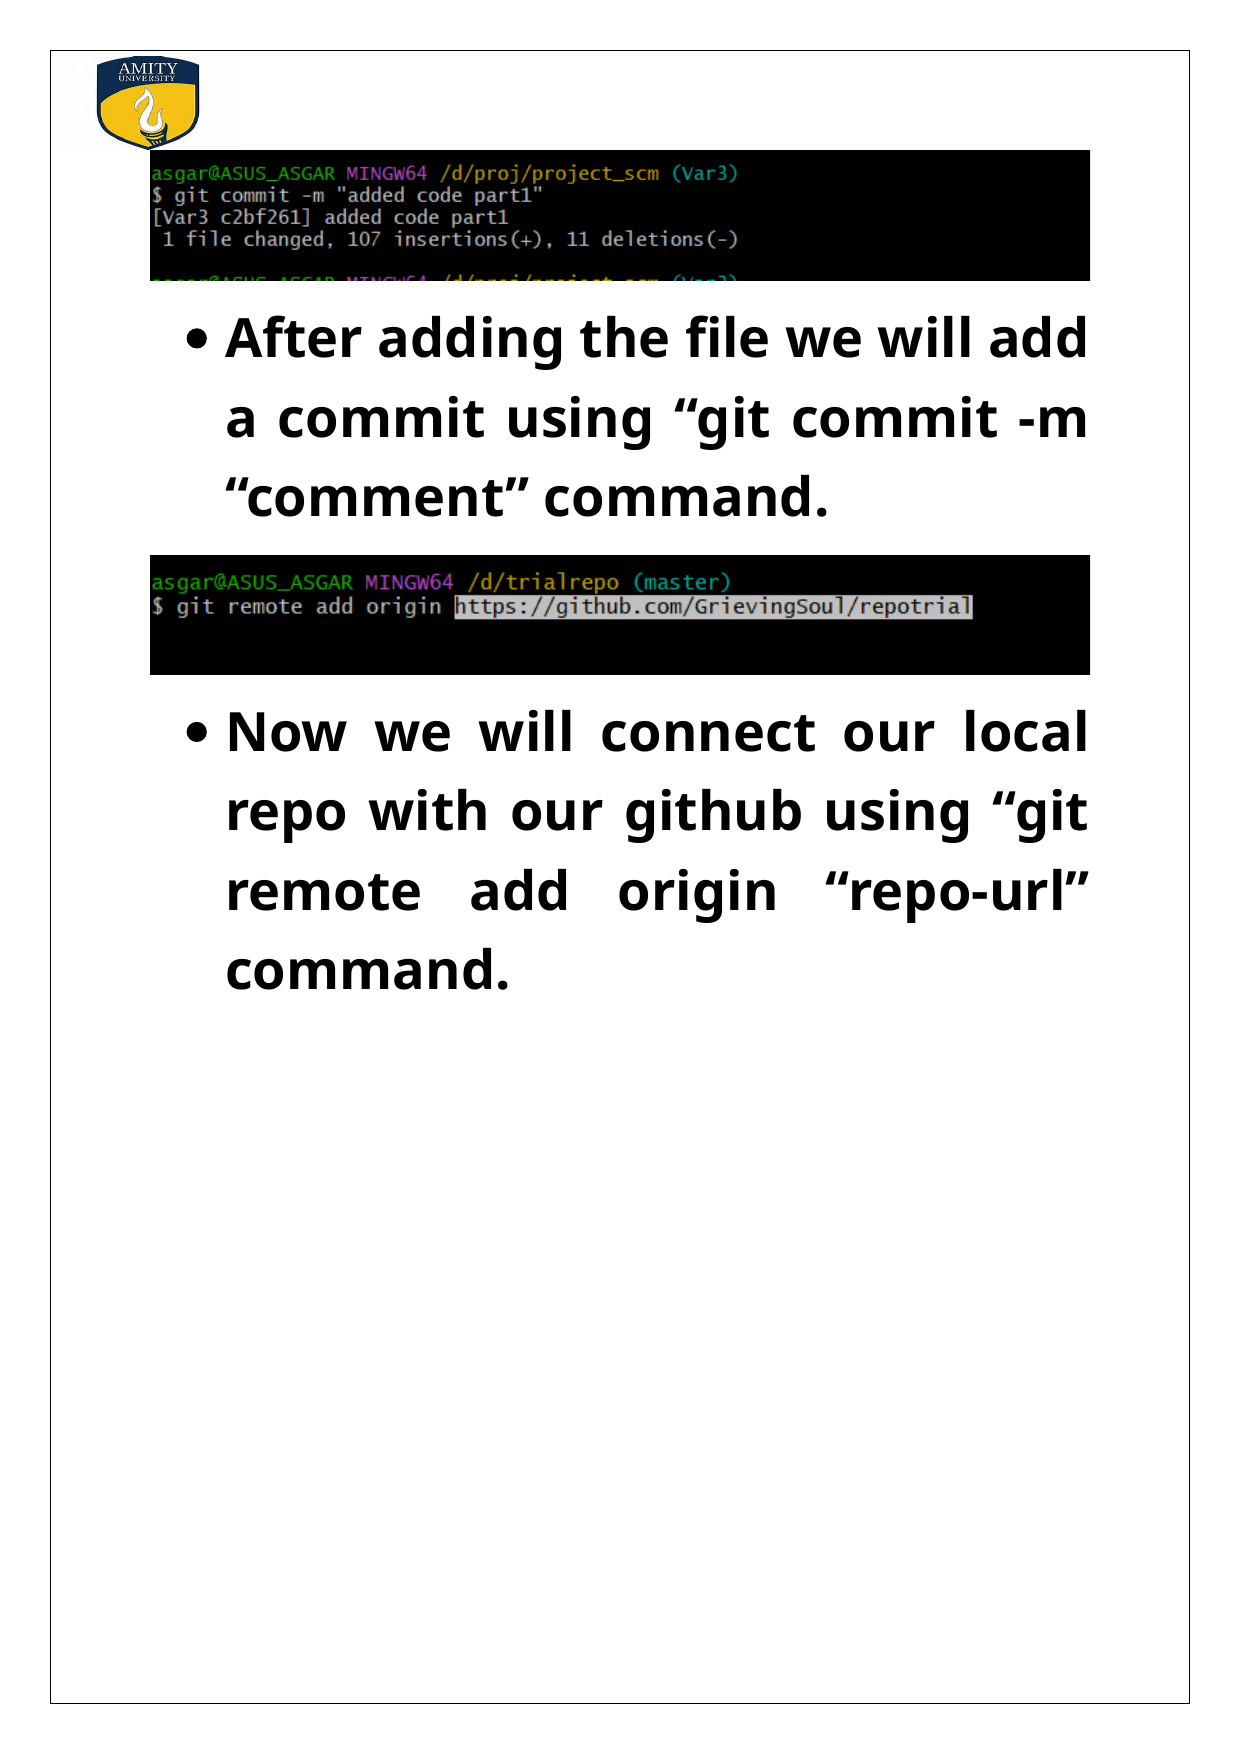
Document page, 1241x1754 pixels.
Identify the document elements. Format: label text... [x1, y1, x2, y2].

list Now we will connect our local repo with our github using “git remote add origin “repo-url” command. [187, 693, 1090, 1006]
list After adding the file we will add a commit using “git commit -m “comment” command. [187, 299, 1090, 532]
picture [56, 56, 1091, 281]
picture [150, 555, 1091, 675]
